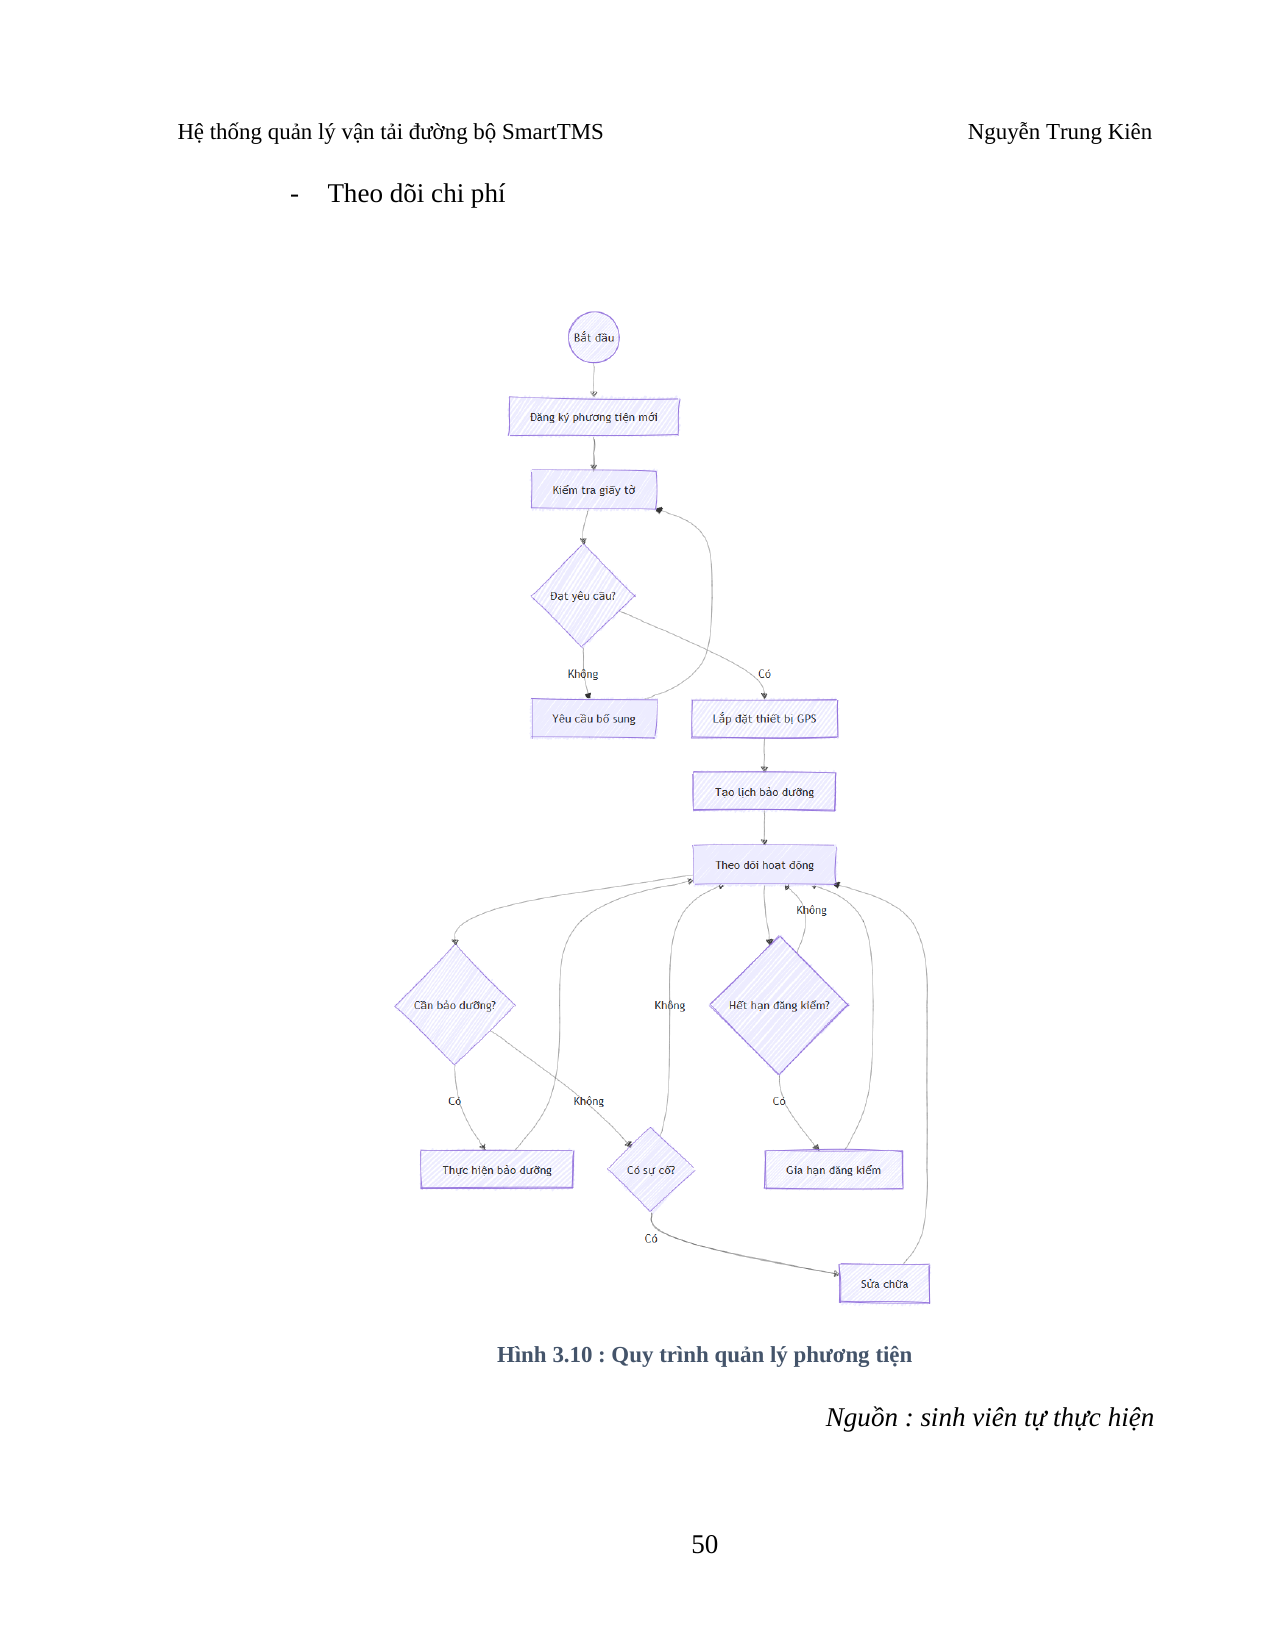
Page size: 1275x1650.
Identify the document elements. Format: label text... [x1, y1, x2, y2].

text Nguồn : sinh viên tự thực hiện [177, 1401, 1157, 1432]
list Theo dõi chi phí [290, 177, 1157, 208]
picture [379, 303, 955, 1309]
